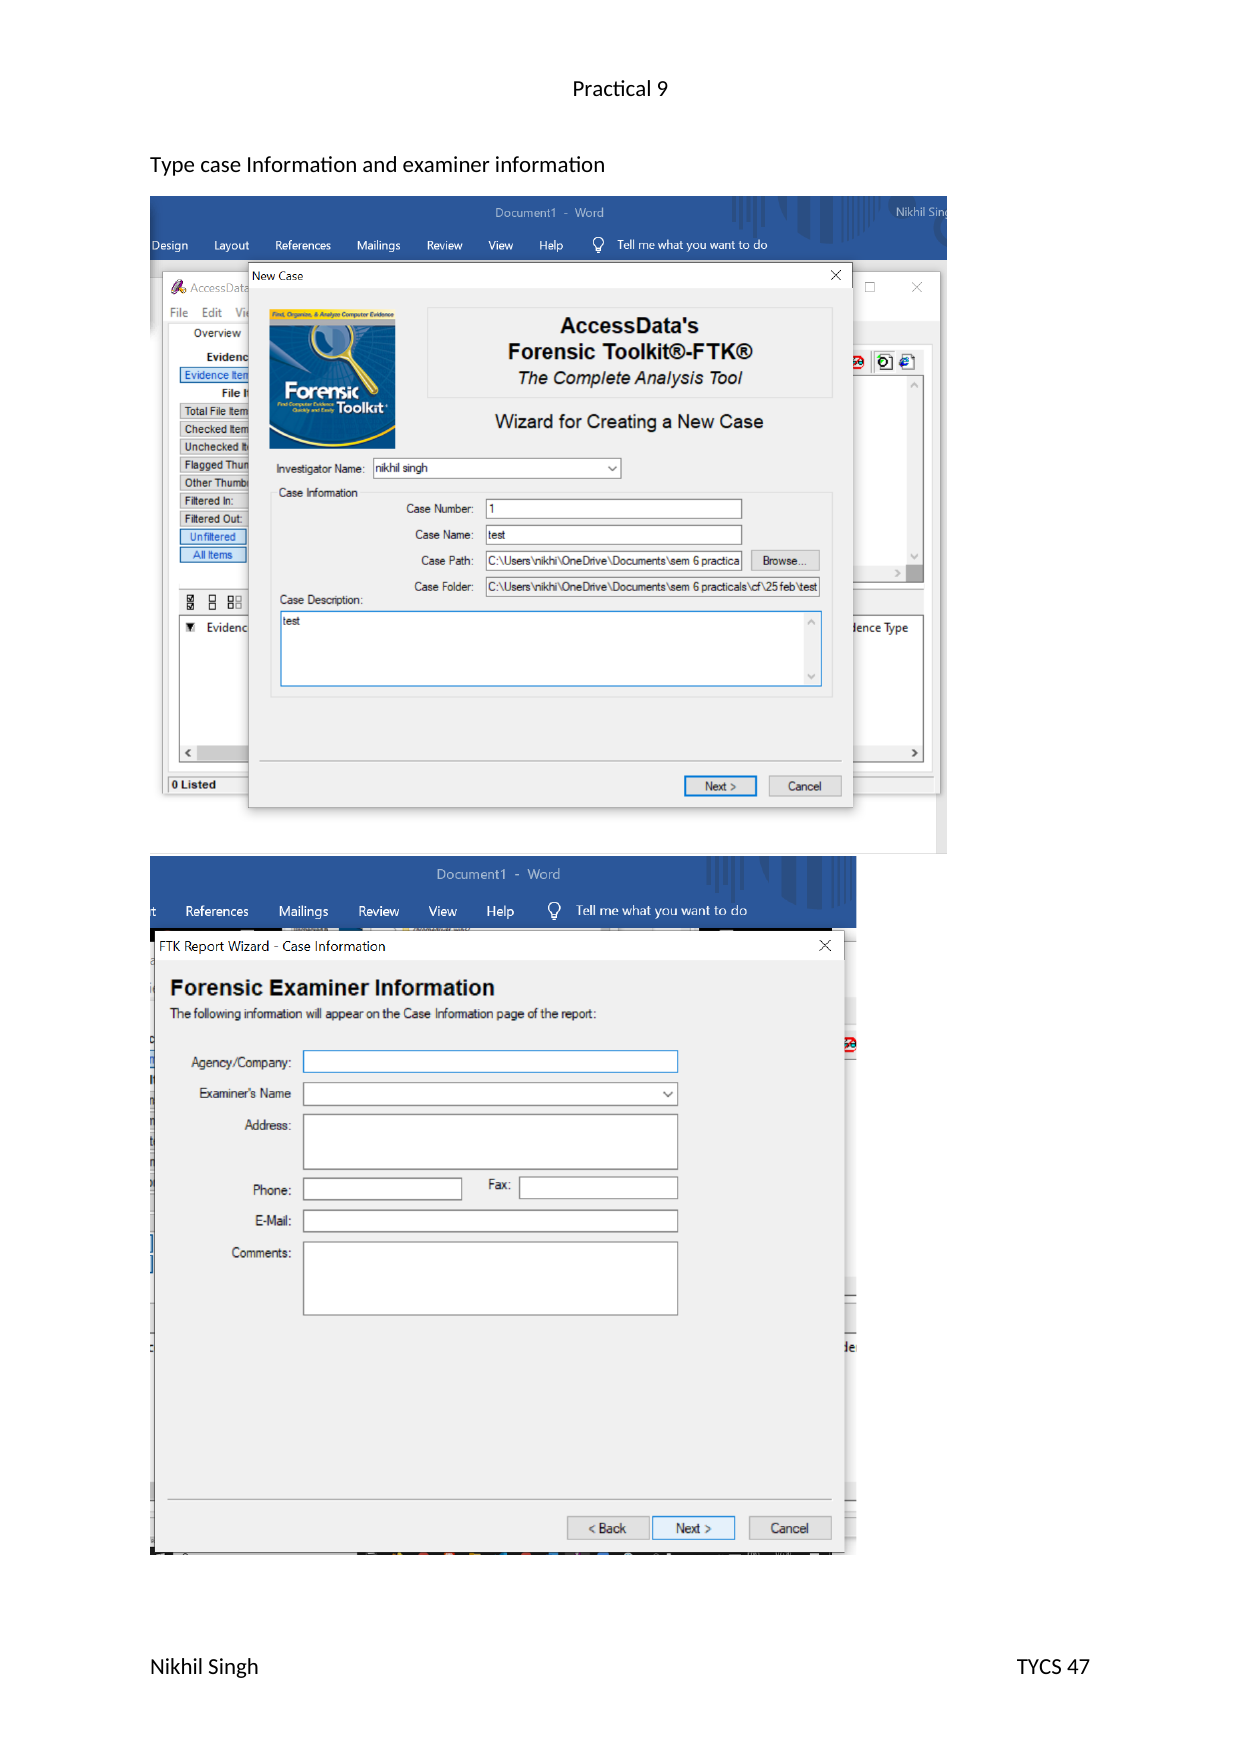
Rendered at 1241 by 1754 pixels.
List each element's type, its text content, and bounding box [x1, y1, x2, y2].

picture [150, 856, 857, 1555]
text Type case Information and examiner information [150, 150, 1090, 178]
picture [150, 196, 947, 854]
